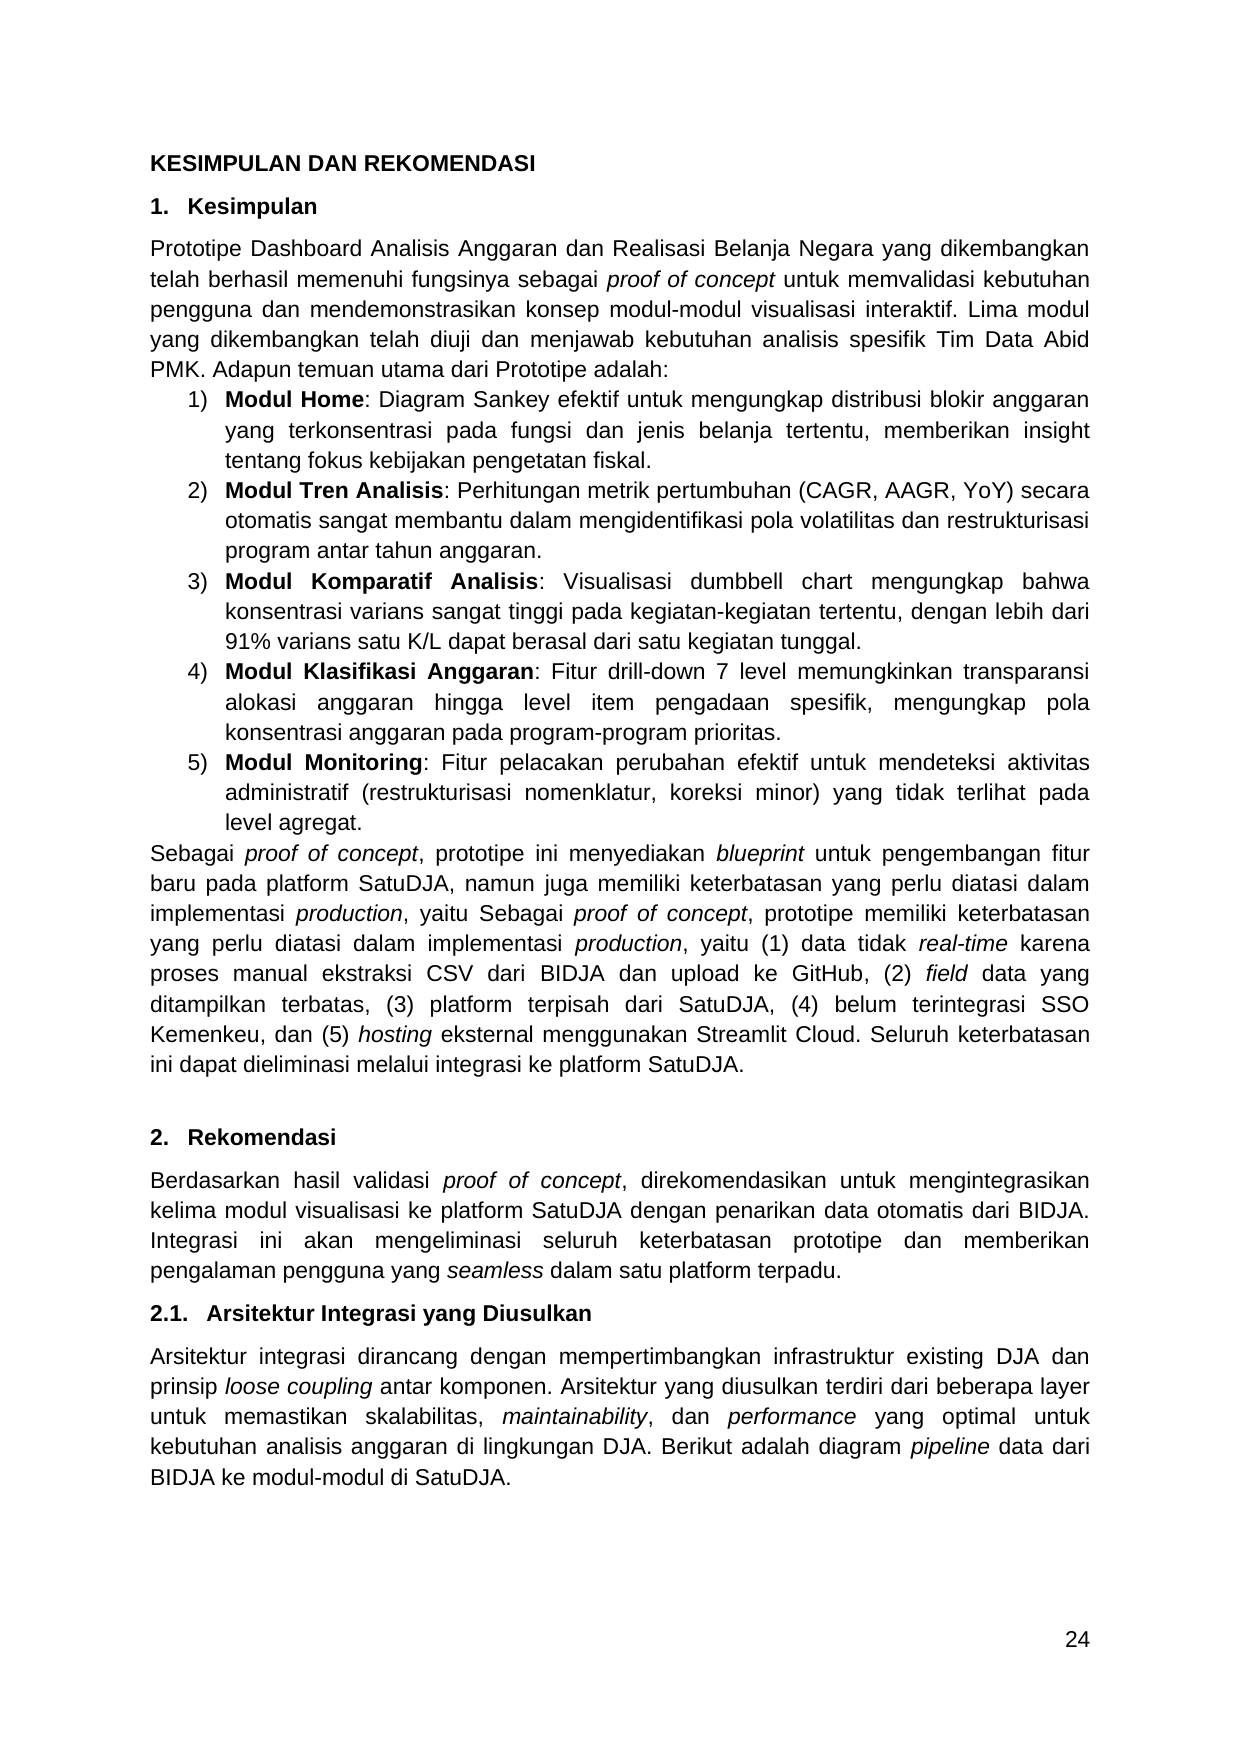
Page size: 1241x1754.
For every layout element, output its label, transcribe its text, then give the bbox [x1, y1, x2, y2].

list Berdasarkan hasil validasi proof of concept, direkomendasikan untuk mengintegrasikan kelima modul visualisasi ke platform SatuDJA dengan penarikan data otomatis dari BIDJA. Integrasi ini akan mengeliminasi seluruh keterbatasan prototipe dan memberikan pengalaman pengguna yang seamless dalam satu platform terpadu. [150, 1167, 1090, 1284]
list Sebagai proof of concept, prototipe ini menyediakan blueprint untuk pengembangan fitur baru pada platform SatuDJA, namun juga memiliki keterbatasan yang perlu diatasi dalam implementasi production, yaitu Sebagai proof of concept, prototipe memiliki keterbatasan yang perlu diatasi dalam implementasi production, yaitu (1) data tidak real-time karena proses manual ekstraksi CSV dari BIDJA dan upload ke GitHub, (2) field data yang ditampilkan terbatas, (3) platform terpisah dari SatuDJA, (4) belum terintegrasi SSO Kemenkeu, dan (5) hosting eksternal menggunakan Streamlit Cloud. Seluruh keterbatasan ini dapat dieliminasi melalui integrasi ke platform SatuDJA. [150, 839, 1090, 1077]
list Modul Komparatif Analisis: Visualisasi dumbbell chart mengungkap bahwa konsentrasi varians sangat tinggi pada kegiatan-kegiatan tertentu, dengan lebih dari 91% varians satu K/L dapat berasal dari satu kegiatan tunggal. [187, 568, 1090, 654]
subtitle Kesimpulan [150, 193, 1090, 219]
subtitle KESIMPULAN DAN REKOMENDASI [150, 150, 1090, 176]
list Modul Klasifikasi Anggaran: Fitur drill-down 7 level memungkinkan transparansi alokasi anggaran hingga level item pengadaan spesifik, mengungkap pola konsentrasi anggaran pada program-program prioritas. [187, 658, 1090, 745]
list Prototipe Dashboard Analisis Anggaran dan Realisasi Belanja Negara yang dikembangkan telah berhasil memenuhi fungsinya sebagai proof of concept untuk memvalidasi kebutuhan pengguna dan mendemonstrasikan konsep modul-modul visualisasi interaktif. Lima modul yang dikembangkan telah diuji dan menjawab kebutuhan analisis spesifik Tim Data Abid PMK. Adapun temuan utama dari Prototipe adalah: [150, 235, 1090, 383]
list Modul Tren Analisis: Perhitungan metrik pertumbuhan (CAGR, AAGR, YoY) secara otomatis sangat membantu dalam mengidentifikasi pola volatilitas dan restrukturisasi program antar tahun anggaran. [187, 477, 1090, 564]
list Modul Home: Diagram Sankey efektif untuk mengungkap distribusi blokir anggaran yang terkonsentrasi pada fungsi dan jenis belanja tertentu, memberikan insight tentang fokus kebijakan pengetatan fiskal. [187, 386, 1090, 473]
list Arsitektur integrasi dirancang dengan mempertimbangkan infrastruktur existing DJA dan prinsip loose coupling antar komponen. Arsitektur yang diusulkan terdiri dari beberapa layer untuk memastikan skalabilitas, maintainability, dan performance yang optimal untuk kebutuhan analisis anggaran di lingkungan DJA. Berikut adalah diagram pipeline data dari BIDJA ke modul-modul di SatuDJA. [150, 1343, 1090, 1490]
subtitle Arsitektur Integrasi yang Diusulkan [150, 1300, 1090, 1326]
subtitle Rekomendasi [150, 1124, 1090, 1150]
list Modul Monitoring: Fitur pelacakan perubahan efektif untuk mendeteksi aktivitas administratif (restrukturisasi nomenklatur, koreksi minor) yang tidak terlihat pada level agregat. [187, 749, 1090, 836]
